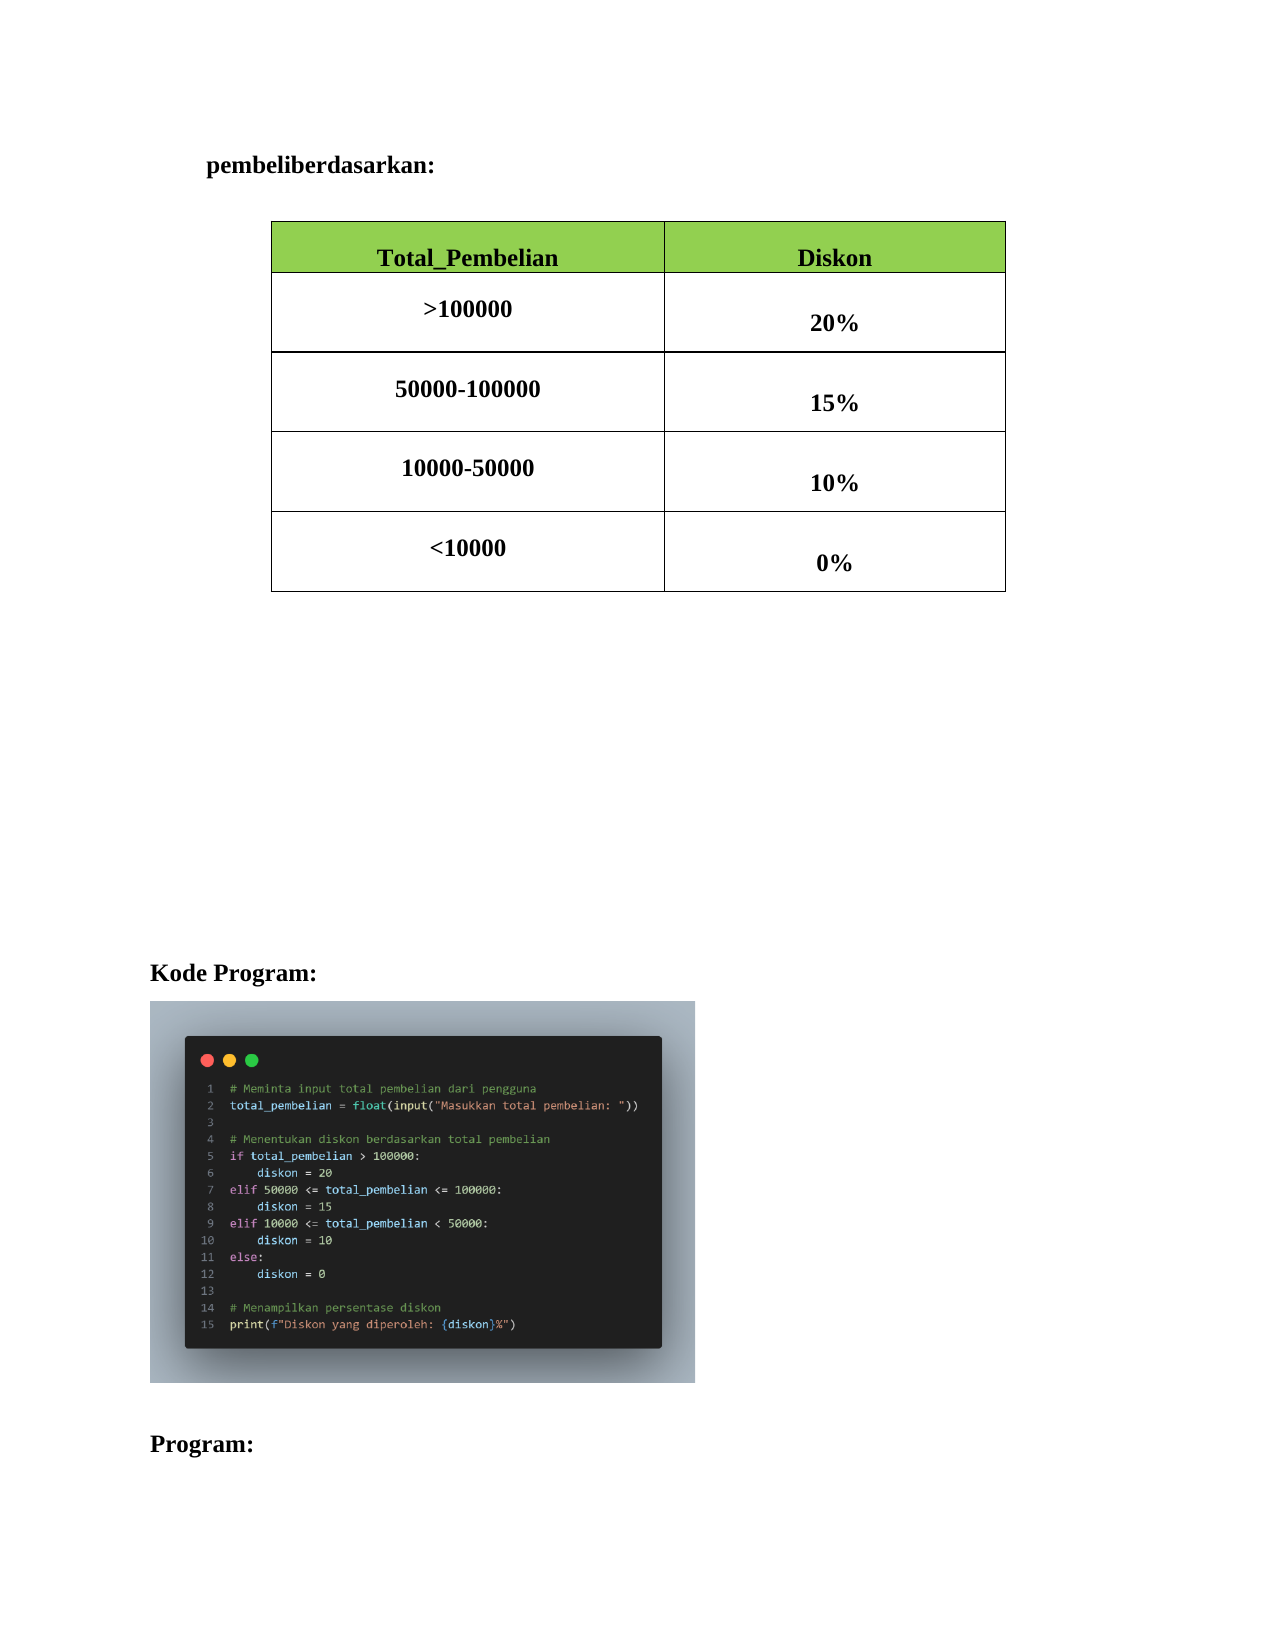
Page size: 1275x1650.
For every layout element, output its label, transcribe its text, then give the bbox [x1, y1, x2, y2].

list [169, 150, 1125, 179]
picture [150, 1001, 696, 1383]
text Program: [150, 1429, 1125, 1458]
table_cell <10000 [272, 512, 664, 591]
table_cell >100000 [272, 273, 664, 351]
table_cell 0% [665, 512, 1005, 591]
table_cell 10% [665, 432, 1005, 511]
table_cell 50000-100000 [272, 353, 664, 431]
table_cell 15% [665, 353, 1005, 431]
text Kode Program: [150, 958, 1125, 987]
table_header Total_Pembelian [272, 222, 664, 272]
table_cell 10000-50000 [272, 432, 664, 511]
table_cell 20% [665, 273, 1005, 351]
table_header Diskon [665, 222, 1005, 272]
